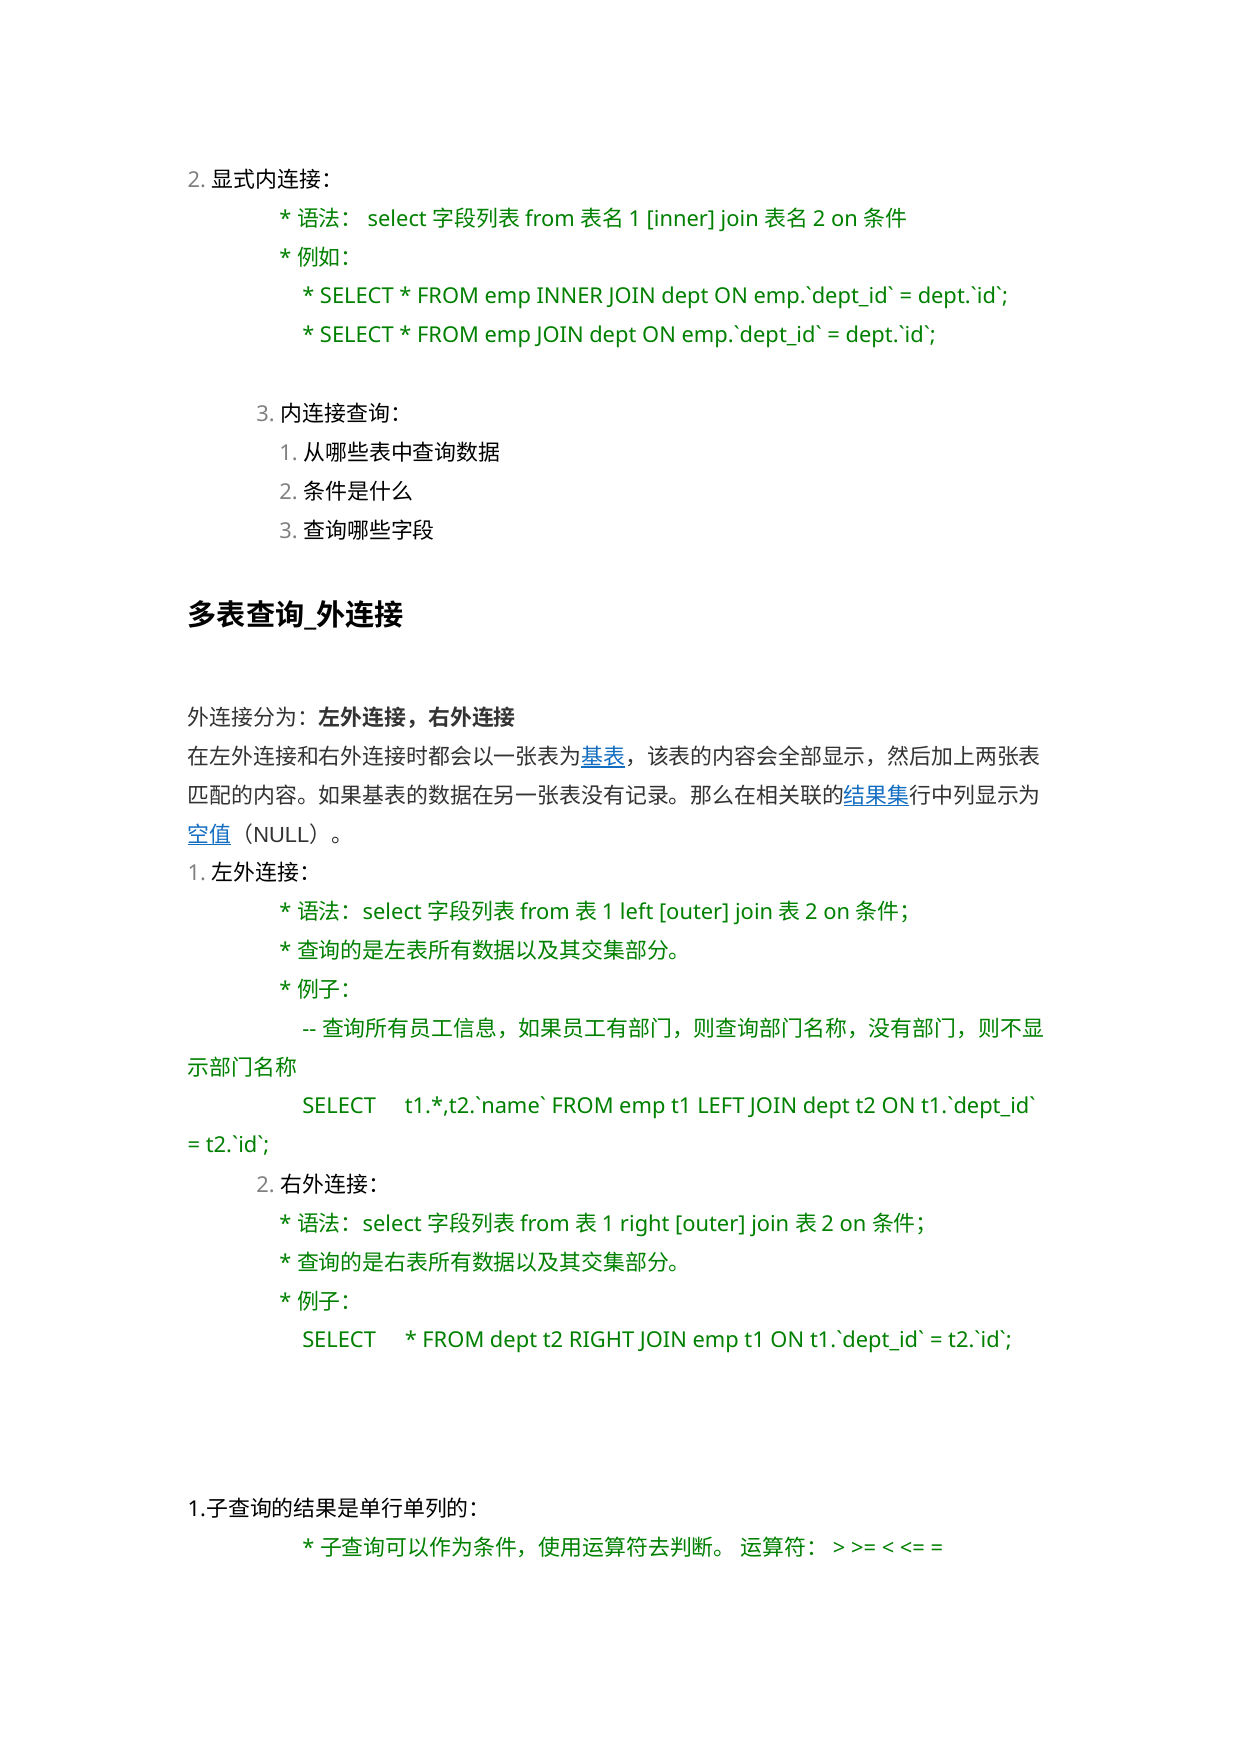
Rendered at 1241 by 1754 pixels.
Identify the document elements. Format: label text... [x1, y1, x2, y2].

subtitle 多表查询_外连接 [187, 581, 1053, 646]
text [187, 1491, 1053, 1562]
text 外连接分为：左外连接，右外连接 [187, 699, 1053, 732]
text 在左外连接和右外连接时都会以一张表为基表，该表的内容会全部显示，然后加上两张表匹配的内容。如果基表的数据在另一张表没有记录。那么在相关联的结果集行中列显示为空值（NULL）。 [187, 738, 1053, 849]
text 1. 左外连接： * 语法：select 字段列表 from 表1 left [outer] join 表2 on 条件； * 查询的是左表所有数据以及其交集部分。 * 例子： -- 查询所有员工信息，如果员工有部门，则查询部门名称，没有部门，则不显示部门名称 SELECT t1.*,t2.`name` FROM emp t1 LEFT JOIN dept t2 ON t1.`dept_id` = t2.`id`; 2. 右外连接： * 语法：select 字段列表 from 表1 right [outer] join 表2 on 条件； * 查询的是右表所有数据以及其交集部分。 * 例子： SELECT * FROM dept t2 RIGHT JOIN emp t1 ON t1.`dept_id` = t2.`id`; [187, 855, 1053, 1355]
text 2. 显式内连接： * 语法： select 字段列表 from 表名1 [inner] join 表名2 on 条件 * 例如： * SELECT * FROM emp INNER JOIN dept ON emp.`dept_id` = dept.`id`; * SELECT * FROM emp JOIN dept ON emp.`dept_id` = dept.`id`; 3. 内连接查询： 1. 从哪些表中查询数据 2. 条件是什么 3. 查询哪些字段 [187, 162, 1053, 545]
